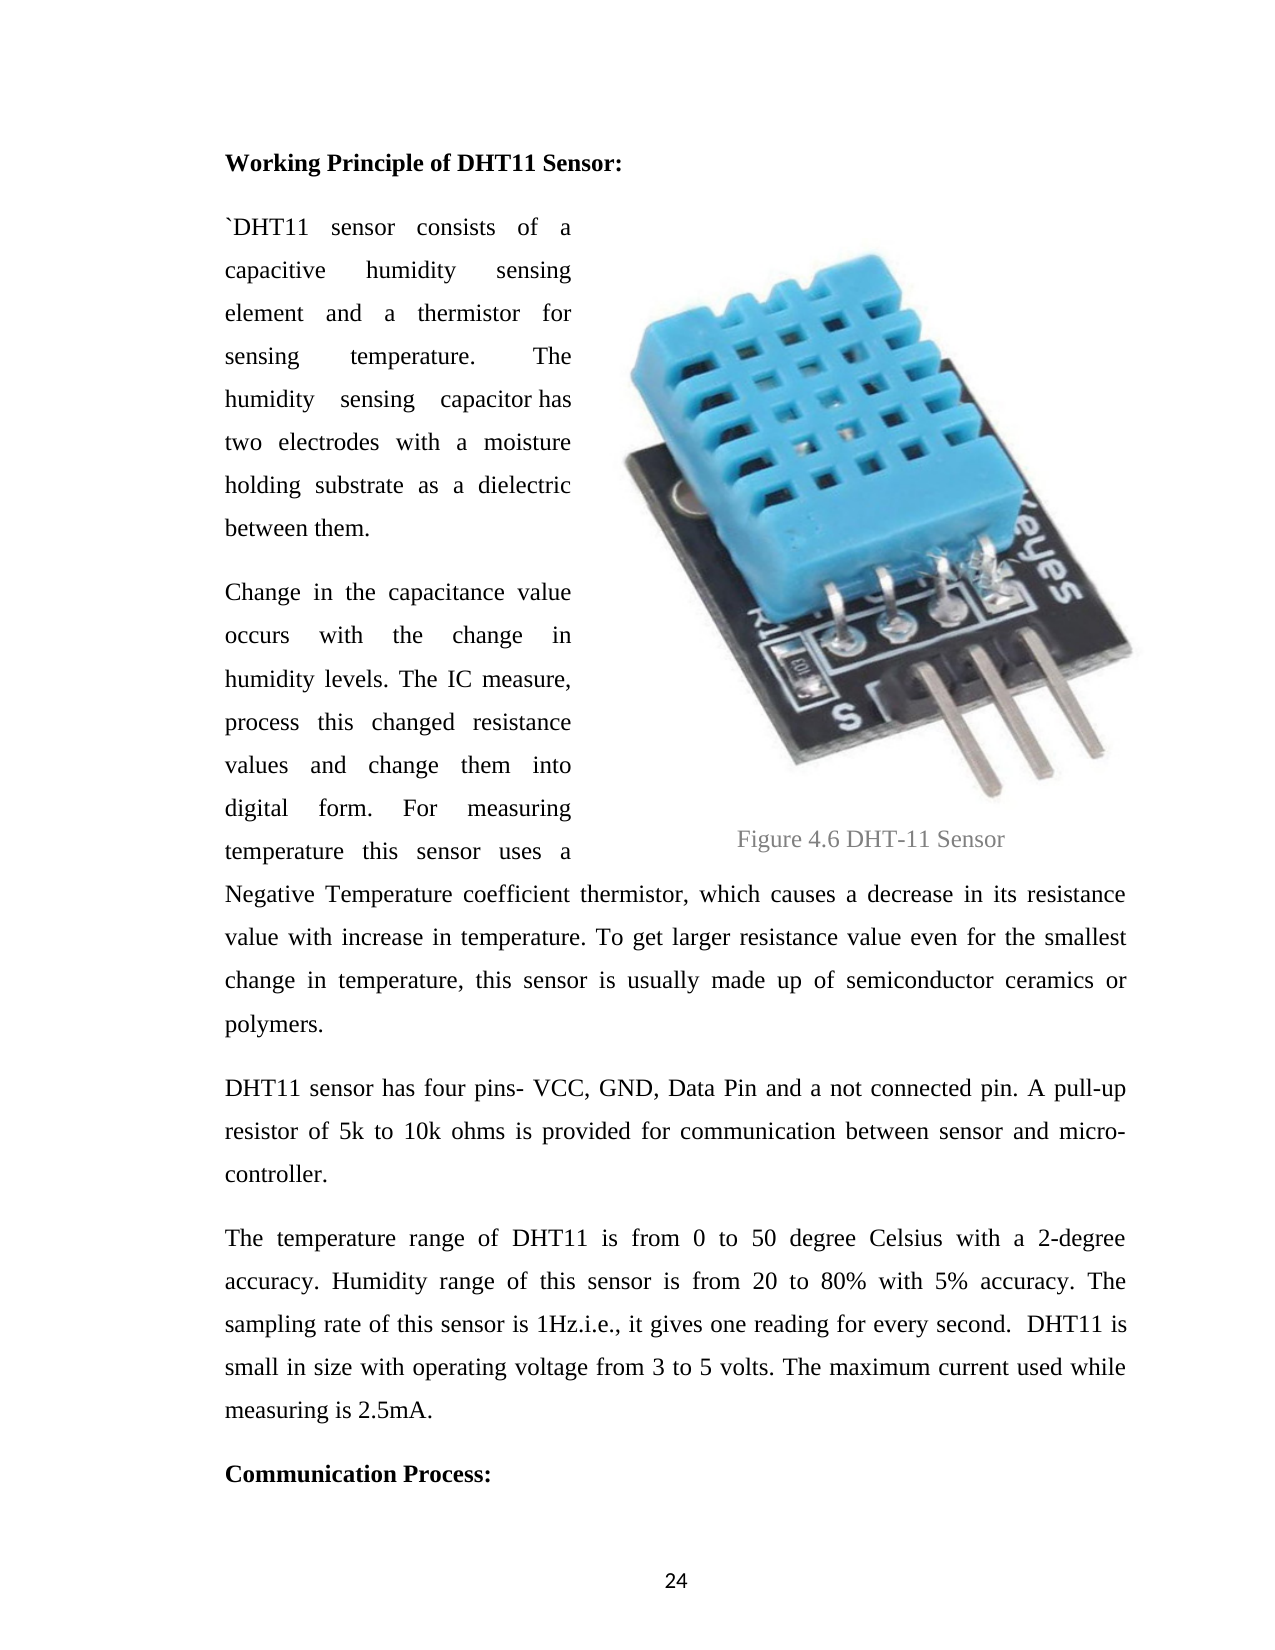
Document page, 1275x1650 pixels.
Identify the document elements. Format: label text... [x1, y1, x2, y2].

text Communication Process: [224, 1459, 1127, 1488]
text The temperature range of DHT11 is from 0 to 50 degree Celsius with a 2-degree accuracy. Humidity range of this sensor is from 20 to 80% with 5% accuracy. The sampling rate of this sensor is 1Hz.i.e., it gives one reading for every second. DHT11 is small in size with operating voltage from 3 to 5 volts. The maximum current used while measuring is 2.5mA. [224, 1223, 1127, 1424]
text Working Principle of DHT11 Sensor: [224, 148, 1127, 176]
text DHT11 sensor has four pins- VCC, GND, Data Pin and a not connected pin. A pull-up resistor of 5k to 10k ohms is provided for communication between sensor and micro-controller. [224, 1073, 1127, 1188]
picture [590, 238, 1147, 810]
text Change in the capacitance value occurs with the change in humidity levels. The IC measure, process this changed resistance values and change them into digital form. For measuring temperature this sensor uses a Negative Temperature coefficient thermistor, which causes a decrease in its resistance value with increase in temperature. To get larger resistance value even for the smallest change in temperature, this sensor is usually made up of semiconductor ceramics or polymers. [224, 577, 1127, 1037]
text `DHT11 sensor consists of a capacitive humidity sensing element and a thermistor for sensing temperature. The humidity sensing capacitor has two electrodes with a moisture holding substrate as a dielectric between them. [224, 212, 1127, 542]
